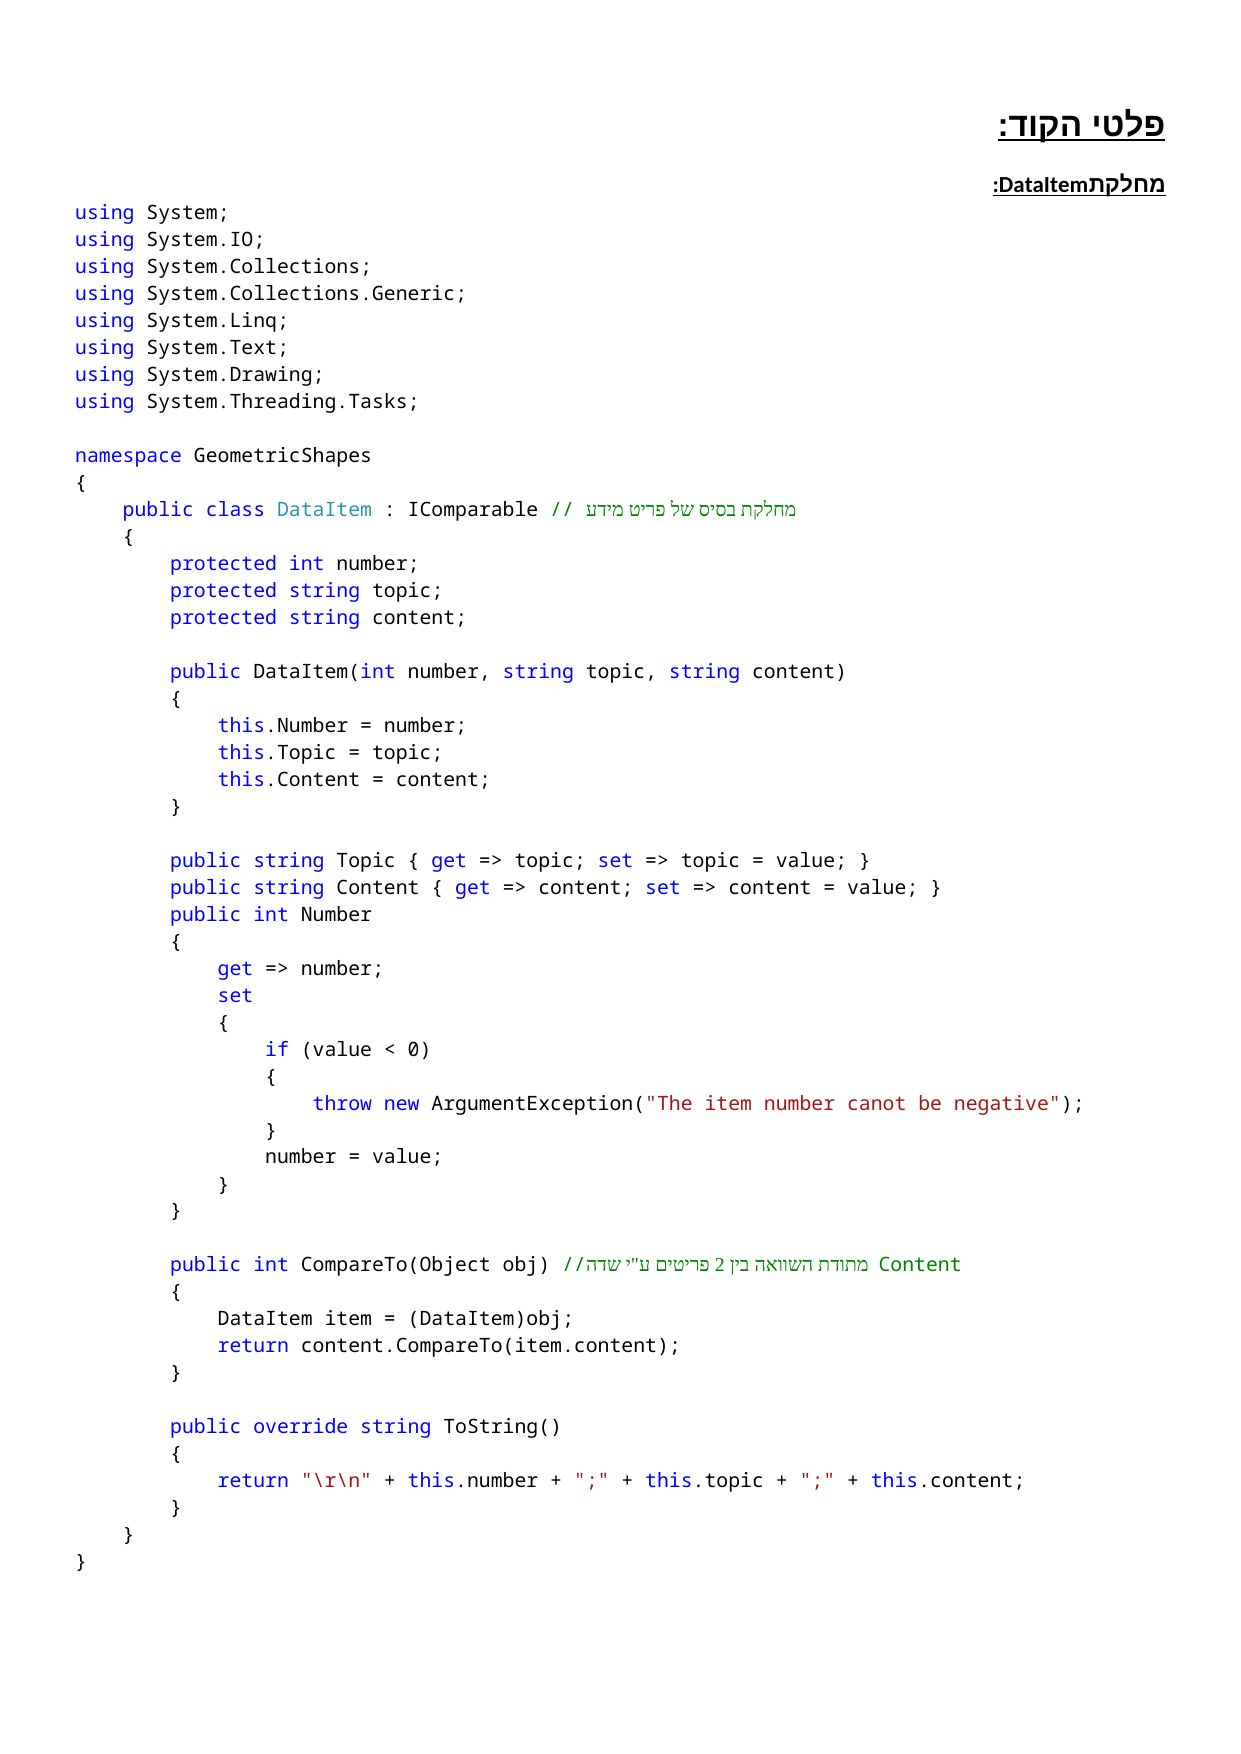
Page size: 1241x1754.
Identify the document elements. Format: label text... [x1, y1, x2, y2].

text public int Number [75, 900, 1165, 927]
text using System.Drawing; [75, 360, 1165, 387]
text get => number; [75, 954, 1165, 981]
text public int CompareTo(Object obj) //מתודת השוואה בין 2 פריטים ע"י שדה Content [75, 1251, 1165, 1278]
text this.Number = number; [75, 711, 1165, 738]
text using System.Collections; [75, 252, 1165, 279]
text protected string content; [75, 603, 1165, 630]
text this.Content = content; [75, 765, 1165, 792]
text public DataItem(int number, string topic, string content) [75, 657, 1165, 684]
text public string Content { get => content; set => content = value; } [75, 873, 1165, 900]
text this.Topic = topic; [75, 738, 1165, 765]
text { [75, 1008, 1165, 1035]
text using System.Text; [75, 333, 1165, 360]
text { [75, 468, 1165, 495]
text return content.CompareTo(item.content); [75, 1332, 1165, 1359]
text } [75, 1359, 1165, 1386]
text } [75, 1521, 1165, 1547]
text if (value < 0) [75, 1035, 1165, 1062]
text } [75, 1170, 1165, 1197]
text number = value; [75, 1143, 1165, 1170]
text } [75, 1547, 1165, 1574]
text protected string topic; [75, 576, 1165, 603]
text public string Topic { get => topic; set => topic = value; } [75, 846, 1165, 873]
text DataItem item = (DataItem)obj; [75, 1305, 1165, 1332]
text } [75, 792, 1165, 819]
text { [75, 927, 1165, 954]
text using System.Threading.Tasks; [75, 387, 1165, 414]
text } [75, 1116, 1165, 1143]
text throw new ArgumentException("The item number canot be negative"); [75, 1089, 1165, 1116]
text using System.IO; [75, 226, 1165, 252]
text namespace GeometricShapes [75, 441, 1165, 468]
text public override string ToString() [75, 1413, 1165, 1439]
text using System.Collections.Generic; [75, 279, 1165, 306]
text return "\r\n" + this.number + ";" + this.topic + ";" + this.content; [75, 1467, 1165, 1493]
text { [75, 684, 1165, 711]
text using System; [75, 198, 1165, 226]
text :DataItemמחלקת [75, 171, 1165, 198]
text protected int number; [75, 549, 1165, 576]
text } [75, 1197, 1165, 1224]
text set [75, 981, 1165, 1008]
text using System.Linq; [75, 306, 1165, 333]
text public class DataItem : IComparable // מחלקת בסיס של פריט מידע [75, 495, 1165, 522]
text } [75, 1493, 1165, 1521]
text { [75, 1439, 1165, 1467]
text { [75, 522, 1165, 549]
text { [75, 1062, 1165, 1089]
text פלטי הקוד: [75, 106, 1165, 144]
text { [75, 1278, 1165, 1305]
